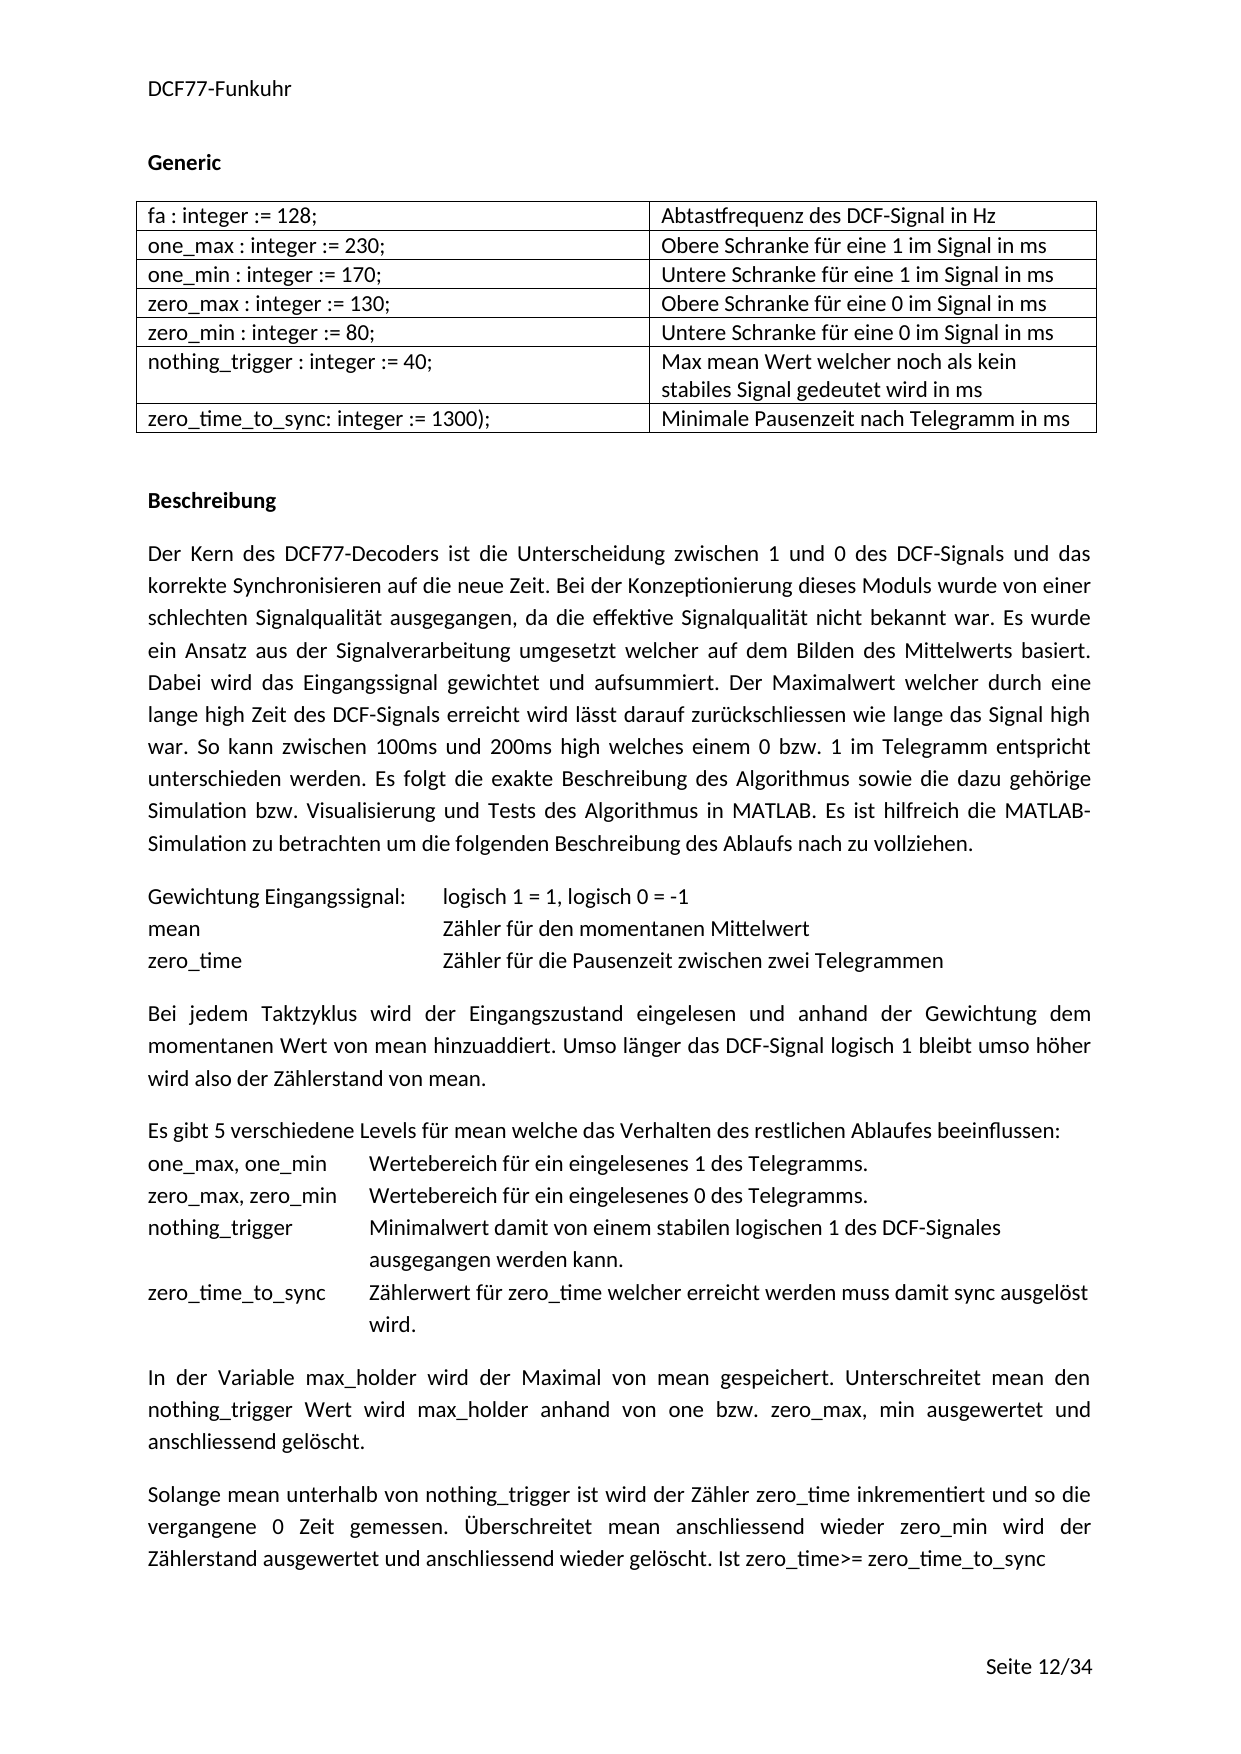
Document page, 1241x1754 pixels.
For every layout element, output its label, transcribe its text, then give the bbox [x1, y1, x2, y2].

text Solange mean unterhalb von nothing_trigger ist wird der Zähler zero_time inkrementiert und so die vergangene 0 Zeit gemessen. Überschreitet mean anschliessend wieder zero_min wird der Zählerstand ausgewertet und anschliessend wieder gelöscht. Ist zero_time>= zero_time_to_sync [148, 1480, 1093, 1573]
table_cell Untere Schranke für eine 1 im Signal in ms [650, 260, 1096, 288]
table_cell Untere Schranke für eine 0 im Signal in ms [650, 318, 1096, 346]
table_cell zero_time_to_sync: integer := 1300); [137, 404, 649, 432]
table_cell nothing_trigger : integer := 40; [137, 347, 649, 403]
text Der Kern des DCF77-Decoders ist die Unterscheidung zwischen 1 und 0 des DCF-Signals und das korrekte Synchronisieren auf die neue Zeit. Bei der Konzeptionierung dieses Moduls wurde von einer schlechten Signalqualität ausgegangen, da die effektive Signalqualität nicht bekannt war. Es wurde ein Ansatz aus der Signalverarbeitung umgesetzt welcher auf dem Bilden des Mittelwerts basiert. Dabei wird das Eingangssignal gewichtet und aufsummiert. Der Maximalwert welcher durch eine lange high Zeit des DCF-Signals erreicht wird lässt darauf zurückschliessen wie lange das Signal high war. So kann zwischen 100ms und 200ms high welches einem 0 bzw. 1 im Telegramm entspricht unterschieden werden. Es folgt die exakte Beschreibung des Algorithmus sowie die dazu gehörige Simulation bzw. Visualisierung und Tests des Algorithmus in MATLAB. Es ist hilfreich die MATLAB-Simulation zu betrachten um die folgenden Beschreibung des Ablaufs nach zu vollziehen. [148, 539, 1093, 857]
table_cell Max mean Wert welcher noch als kein stabiles Signal gedeutet wird in ms [650, 347, 1096, 403]
text Es gibt 5 verschiedene Levels für mean welche das Verhalten des restlichen Ablaufes beeinflussen: one_max, one_min Wertebereich für ein eingelesenes 1 des Telegramms. zero_max, zero_min Wertebereich für ein eingelesenes 0 des Telegramms. nothing_trigger Minimalwert damit von einem stabilen logischen 1 des DCF-Signales ausgegangen werden kann. zero_time_to_sync Zählerwert für zero_time welcher erreicht werden muss damit sync ausgelöst wird. [148, 1117, 1093, 1338]
table_header fa : integer := 128; [137, 202, 649, 230]
table_cell one_max : integer := 230; [137, 231, 649, 259]
text In der Variable max_holder wird der Maximal von mean gespeichert. Unterschreitet mean den nothing_trigger Wert wird max_holder anhand von one bzw. zero_max, min ausgewertet und anschliessend gelöscht. [148, 1363, 1093, 1455]
table_cell zero_max : integer := 130; [137, 289, 649, 317]
table_cell zero_min : integer := 80; [137, 318, 649, 346]
table_header Abtastfrequenz des DCF-Signal in Hz [650, 202, 1096, 230]
text Beschreibung [148, 486, 1093, 514]
text Generic [148, 148, 1093, 176]
table_cell Obere Schranke für eine 1 im Signal in ms [650, 231, 1096, 259]
table_cell Obere Schranke für eine 0 im Signal in ms [650, 289, 1096, 317]
text Bei jedem Taktzyklus wird der Eingangszustand eingelesen und anhand der Gewichtung dem momentanen Wert von mean hinzuaddiert. Umso länger das DCF-Signal logisch 1 bleibt umso höher wird also der Zählerstand von mean. [148, 999, 1093, 1092]
table_cell one_min : integer := 170; [137, 260, 649, 288]
text Gewichtung Eingangssignal: logisch 1 = 1, logisch 0 = -1 mean Zähler für den momentanen Mittelwert zero_time Zähler für die Pausenzeit zwischen zwei Telegrammen [148, 882, 1093, 974]
table_cell Minimale Pausenzeit nach Telegramm in ms [650, 404, 1096, 432]
